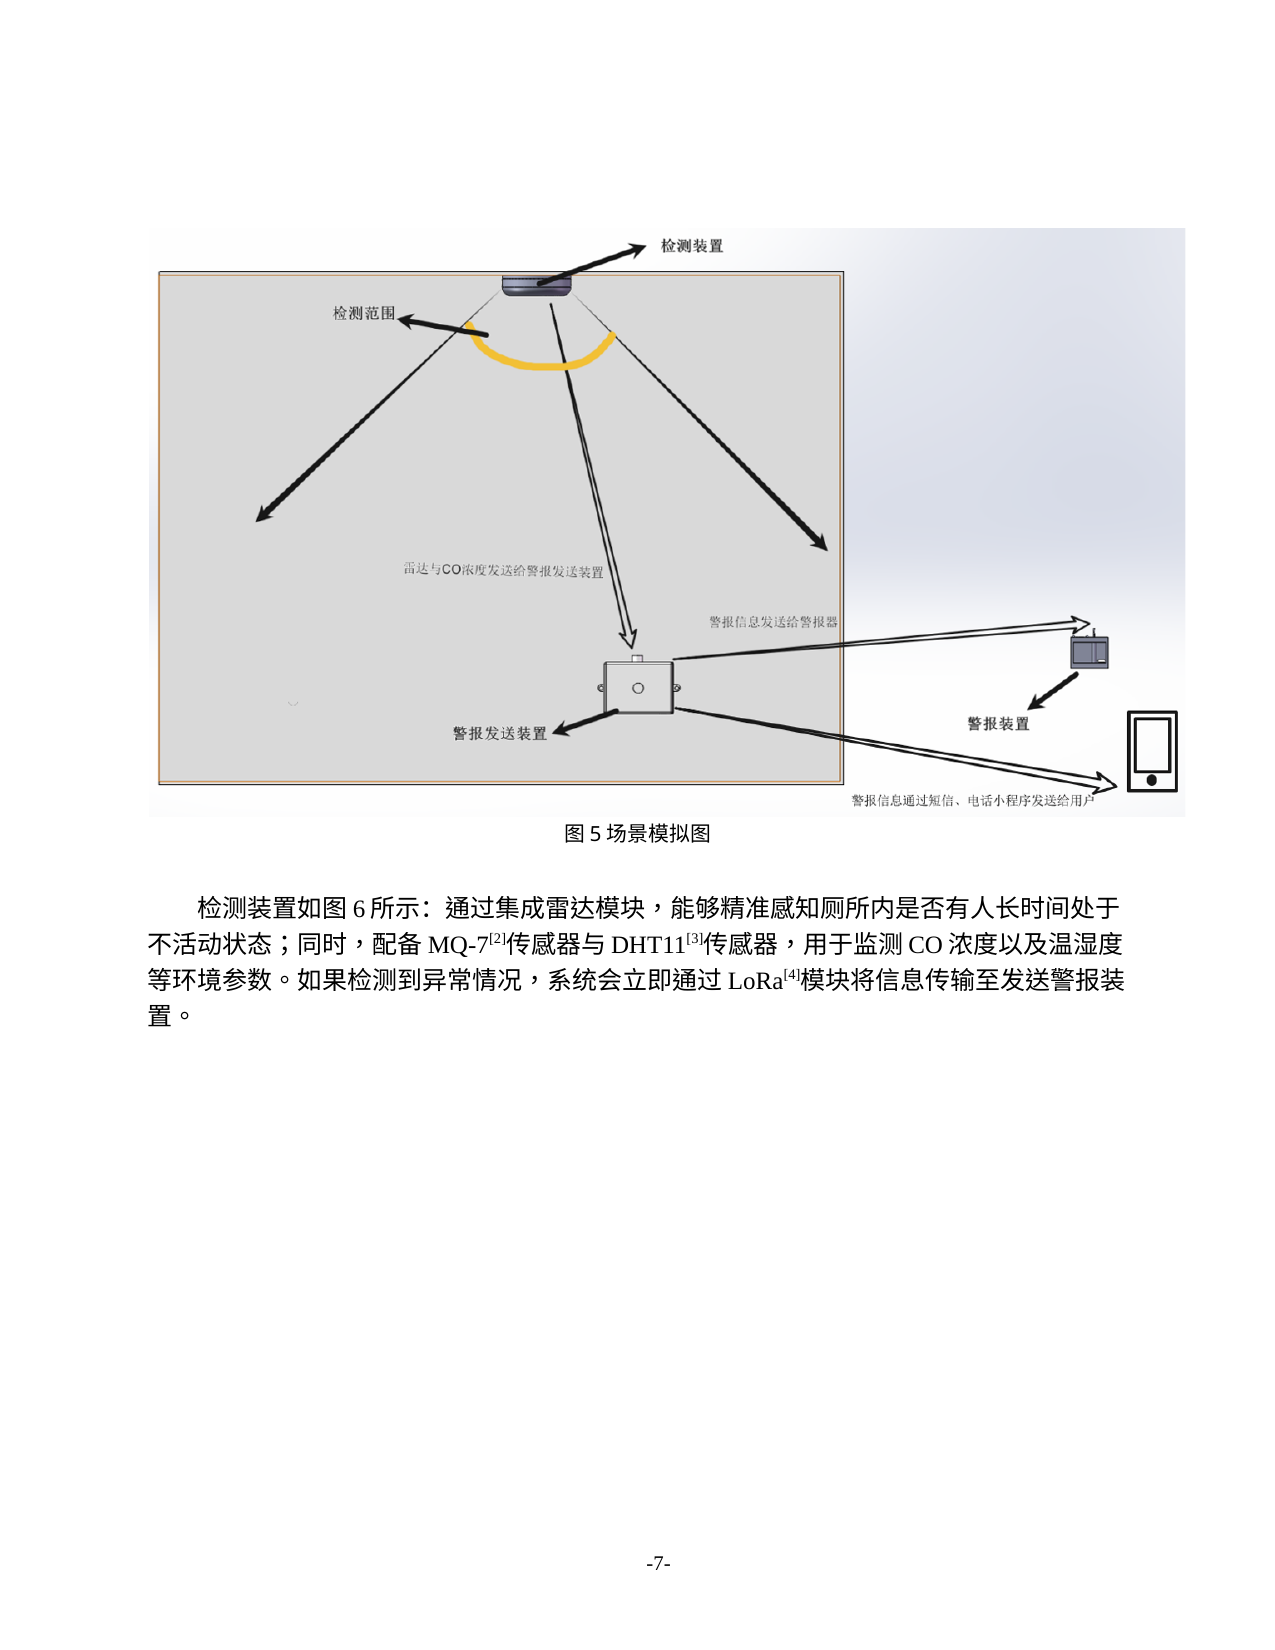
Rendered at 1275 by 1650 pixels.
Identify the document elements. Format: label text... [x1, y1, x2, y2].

text 图5 场景模拟图 [148, 817, 1127, 847]
text 检测装置如图6所示：通过集成雷达模块，能够精准感知厕所内是否有人长时间处于不活动状态；同时，配备MQ-7[2]传感器与DHT11[3]传感器，用于监测CO浓度以及温湿度等环境参数。如果检测到异常情况，系统会立即通过LoRa[4]模块将信息传输至发送警报装置。 [148, 888, 1127, 1033]
picture [147, 118, 1186, 817]
